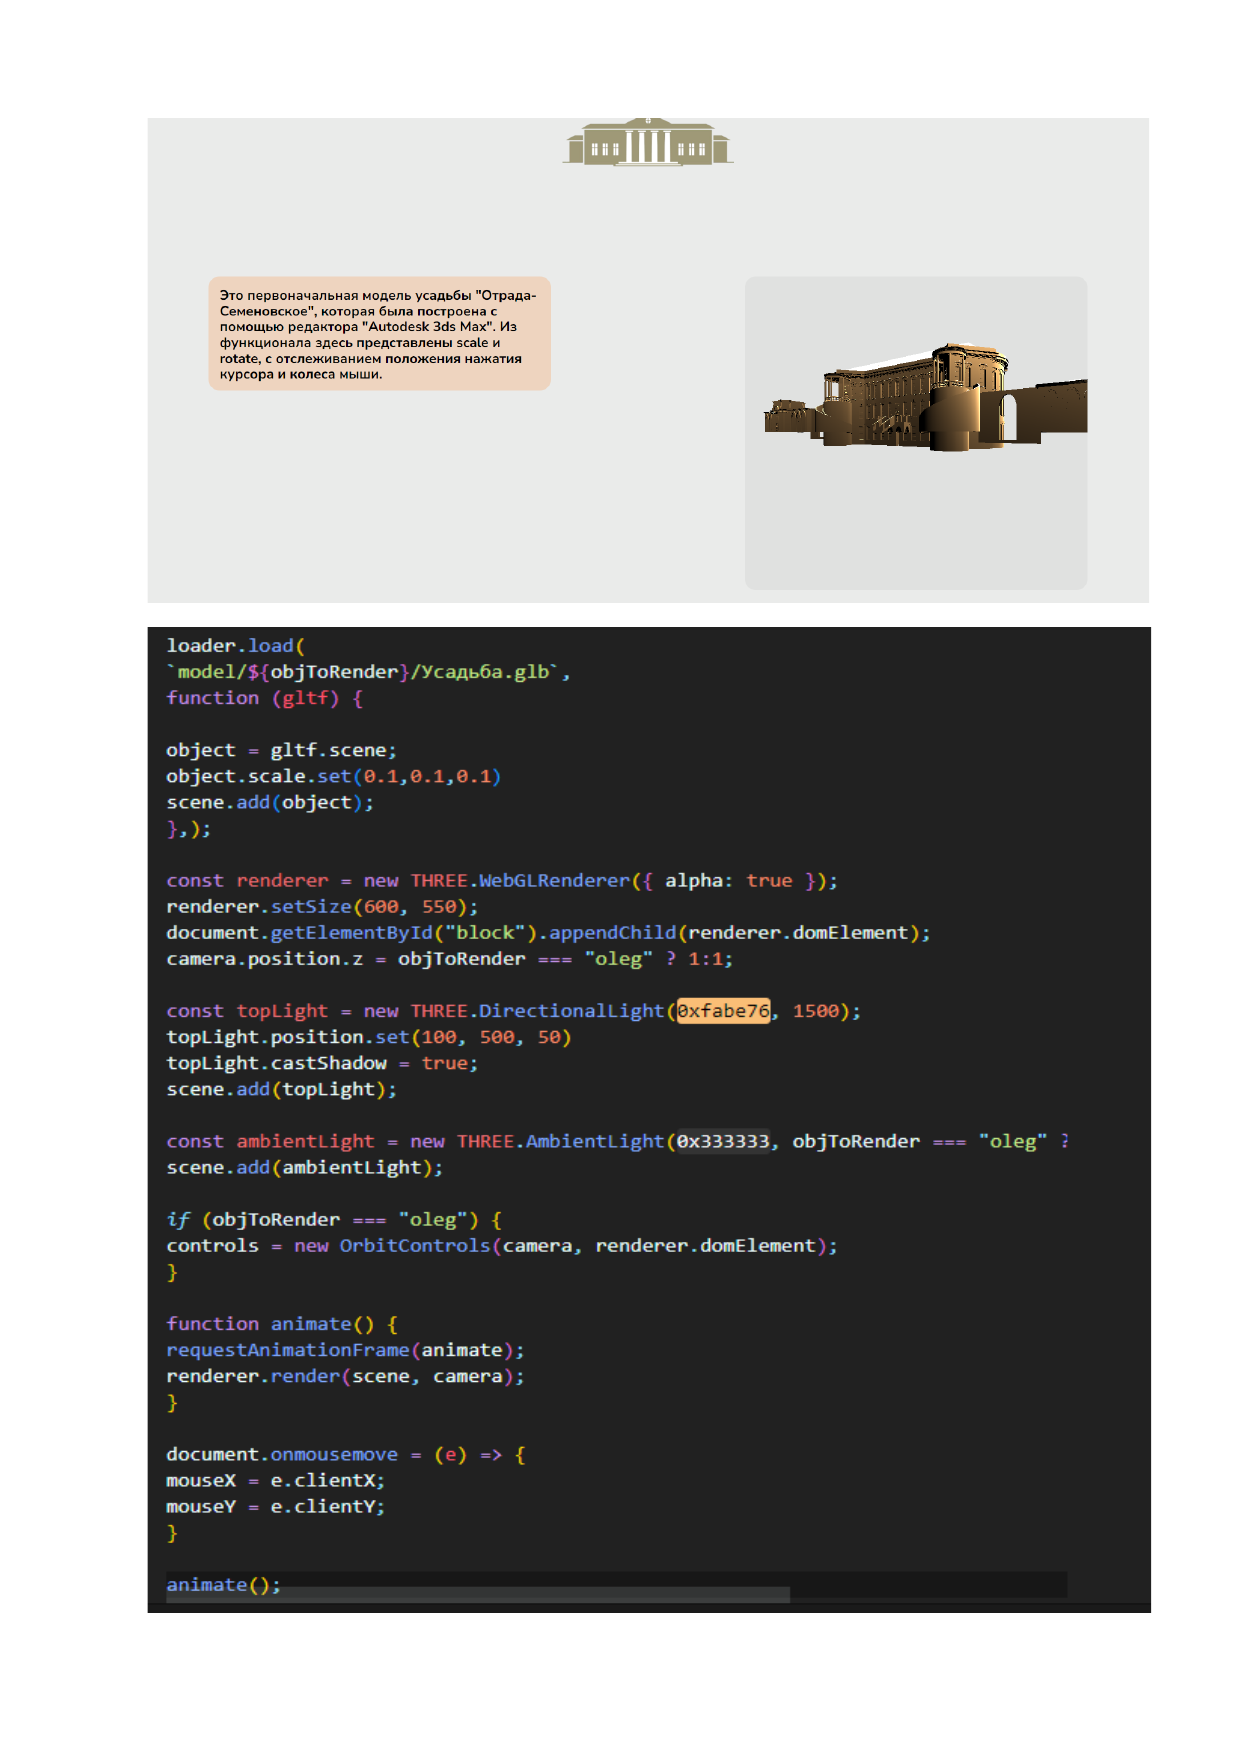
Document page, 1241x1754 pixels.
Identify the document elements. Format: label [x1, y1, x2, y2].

picture [147, 627, 1152, 1613]
picture [147, 118, 1150, 603]
